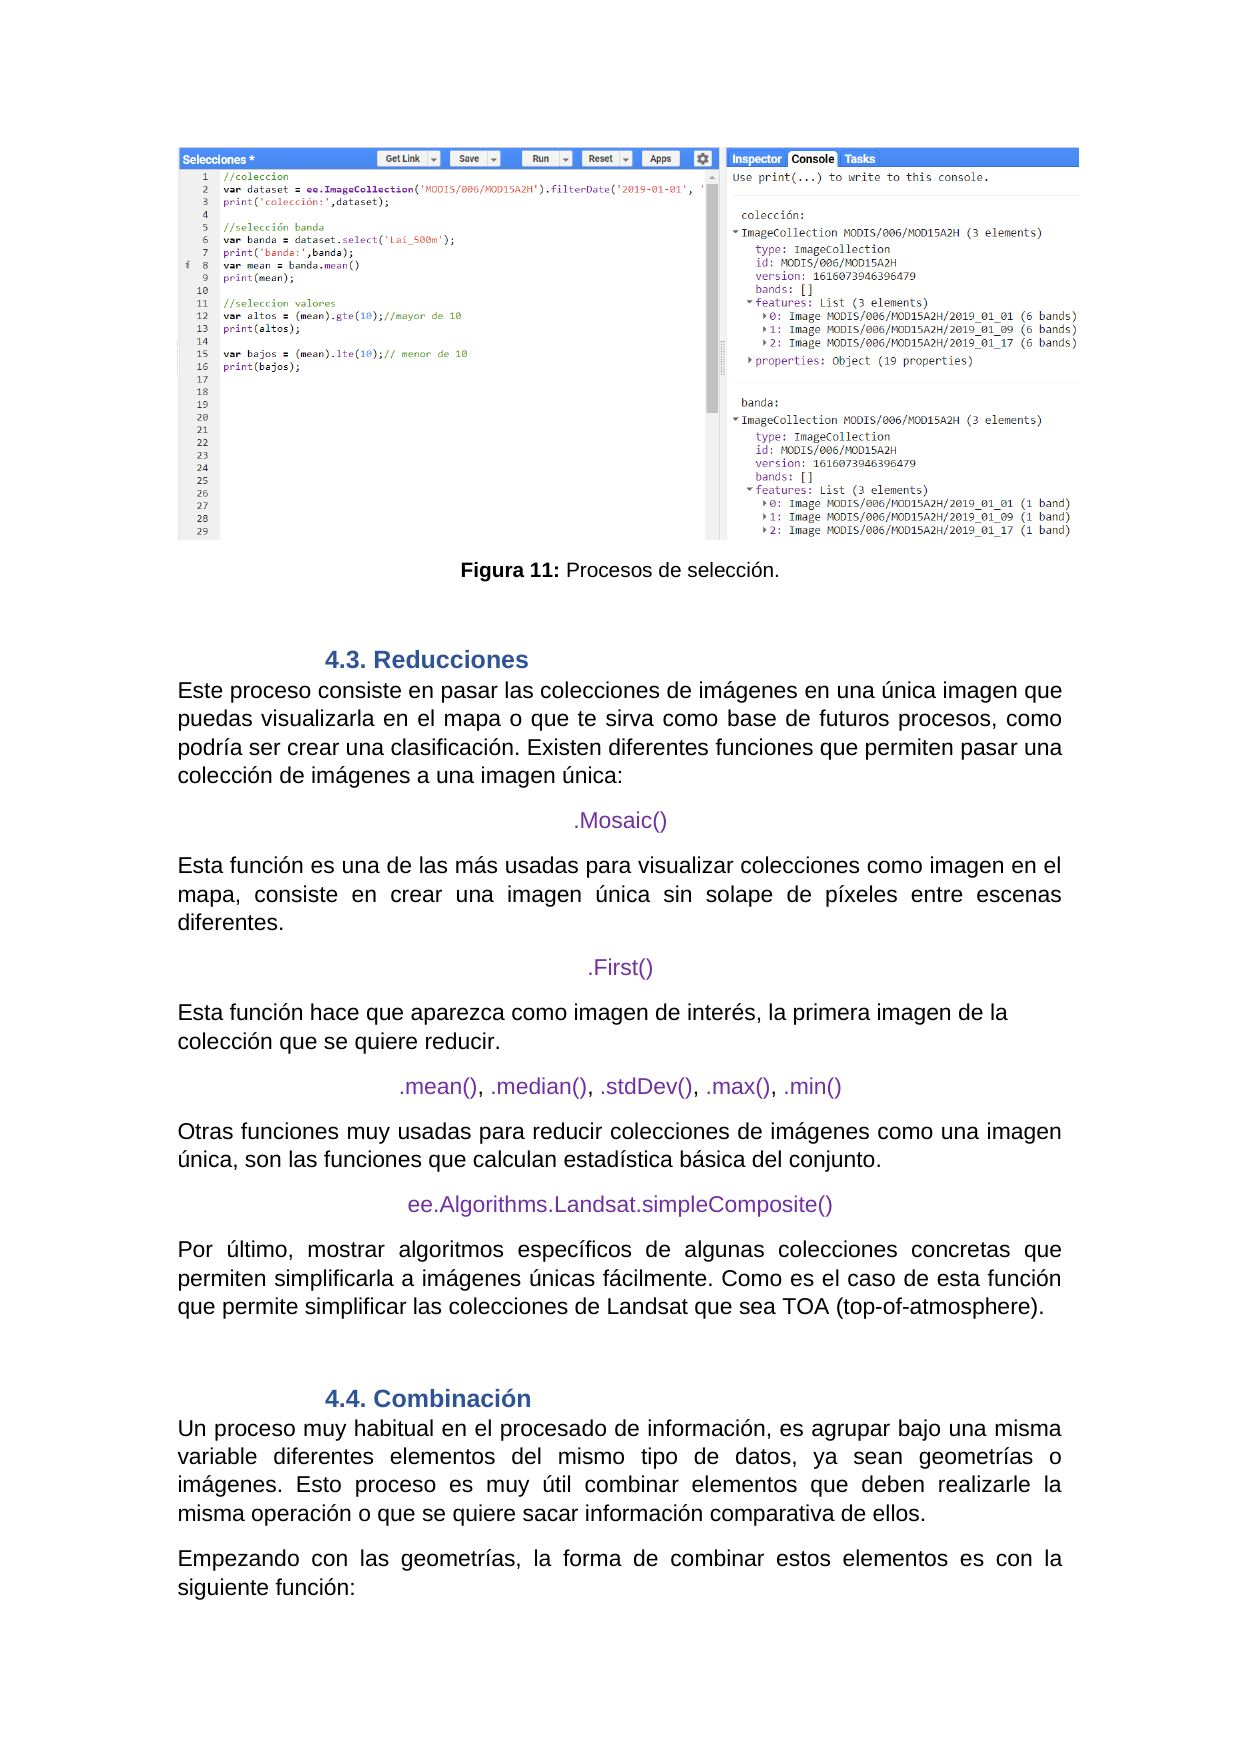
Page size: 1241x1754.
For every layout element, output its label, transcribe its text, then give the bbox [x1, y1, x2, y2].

text Por último, mostrar algoritmos específicos de algunas colecciones concretas que permiten simplificarla a imágenes únicas fácilmente. Como es el caso de esta función que permite simplificar las colecciones de Landsat que sea TOA (top-of-atmosphere). [177, 1236, 1063, 1320]
text ee.Algorithms.Landsat.simpleComposite() [177, 1191, 1063, 1218]
text Esta función hace que aparezca como imagen de interés, la primera imagen de la colección que se quiere reducir. [177, 999, 1063, 1054]
text Esta función es una de las más usadas para visualizar colecciones como imagen en el mapa, consiste en crear una imagen única sin solape de píxeles entre escenas diferentes. [177, 852, 1063, 935]
text Un proceso muy habitual en el procesado de información, es agrupar bajo una misma variable diferentes elementos del mismo tipo de datos, ya sean geometrías o imágenes. Esto proceso es muy útil combinar elementos que deben realizarle la misma operación o que se quiere sacar información comparativa de ellos. [177, 1414, 1063, 1526]
text .Mosaic() [177, 807, 1063, 833]
text .First() [177, 954, 1063, 980]
subtitle 4.3. Reducciones [252, 646, 1063, 674]
picture [177, 147, 1079, 540]
text Empezando con las geometrías, la forma de combinar estos elementos es con la siguiente función: [177, 1545, 1063, 1600]
text Este proceso consiste en pasar las colecciones de imágenes en una única imagen que puedas visualizarla en el mapa o que te sirva como base de futuros procesos, como podría ser crear una clasificación. Existen diferentes funciones que permiten pasar una colección de imágenes a una imagen única: [177, 677, 1063, 788]
subtitle 4.4. Combinación [252, 1383, 1063, 1412]
text Otras funciones muy usadas para reducir colecciones de imágenes como una imagen única, son las funciones que calculan estadística básica del conjunto. [177, 1118, 1063, 1173]
text Figura 11: Procesos de selección. [177, 558, 1063, 582]
text .mean(), .median(), .stdDev(), .max(), .min() [177, 1073, 1063, 1099]
